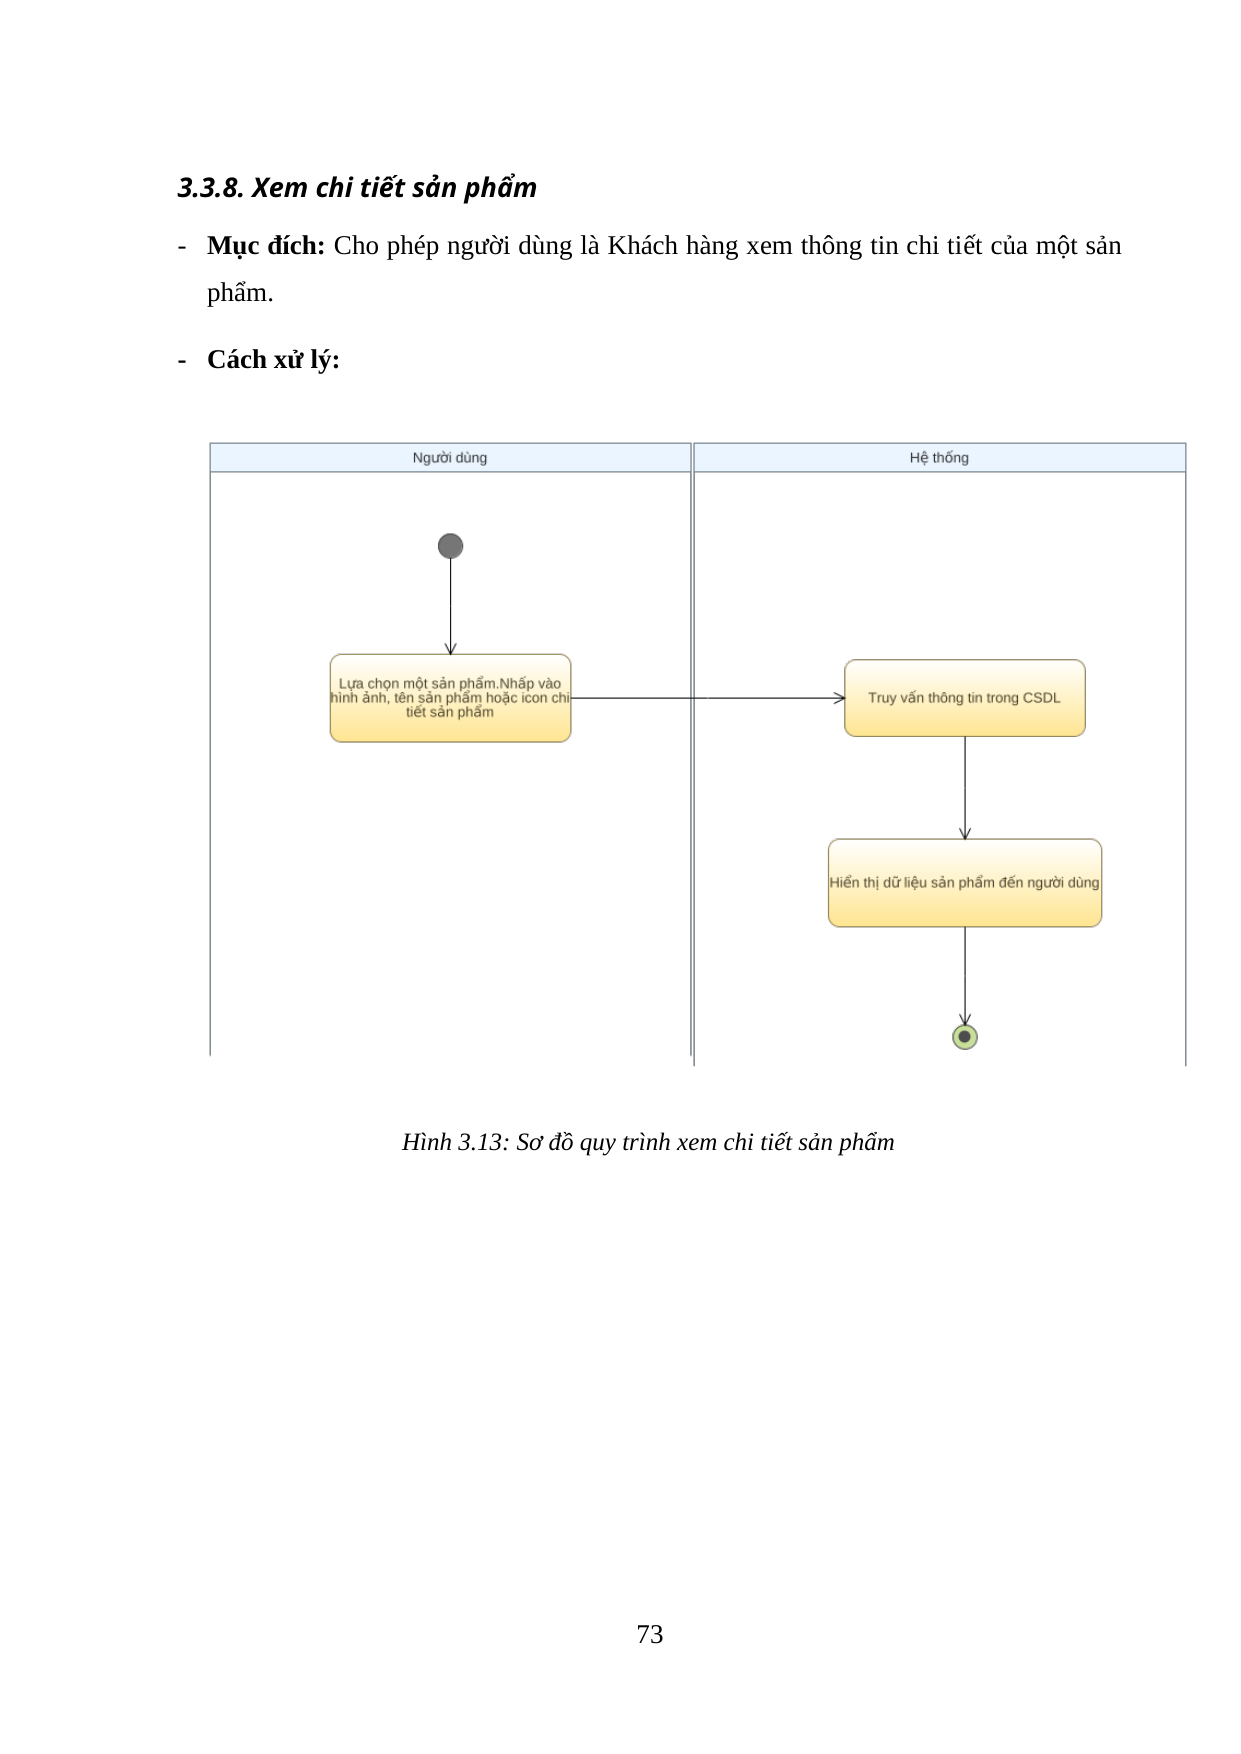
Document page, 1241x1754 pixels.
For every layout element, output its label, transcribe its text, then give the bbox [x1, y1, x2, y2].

text Hình 3.13: Sơ đồ quy trình xem chi tiết sản phẩm [177, 1127, 1122, 1156]
list Mục đích: Cho phép người dùng là Khách hàng xem thông tin chi tiết của một sản phẩm. [177, 229, 1122, 307]
list Cách xử lý: [177, 343, 1122, 374]
picture [177, 410, 1218, 1099]
subtitle 3.3.8. Xem chi tiết sản phẩm [177, 168, 1122, 205]
